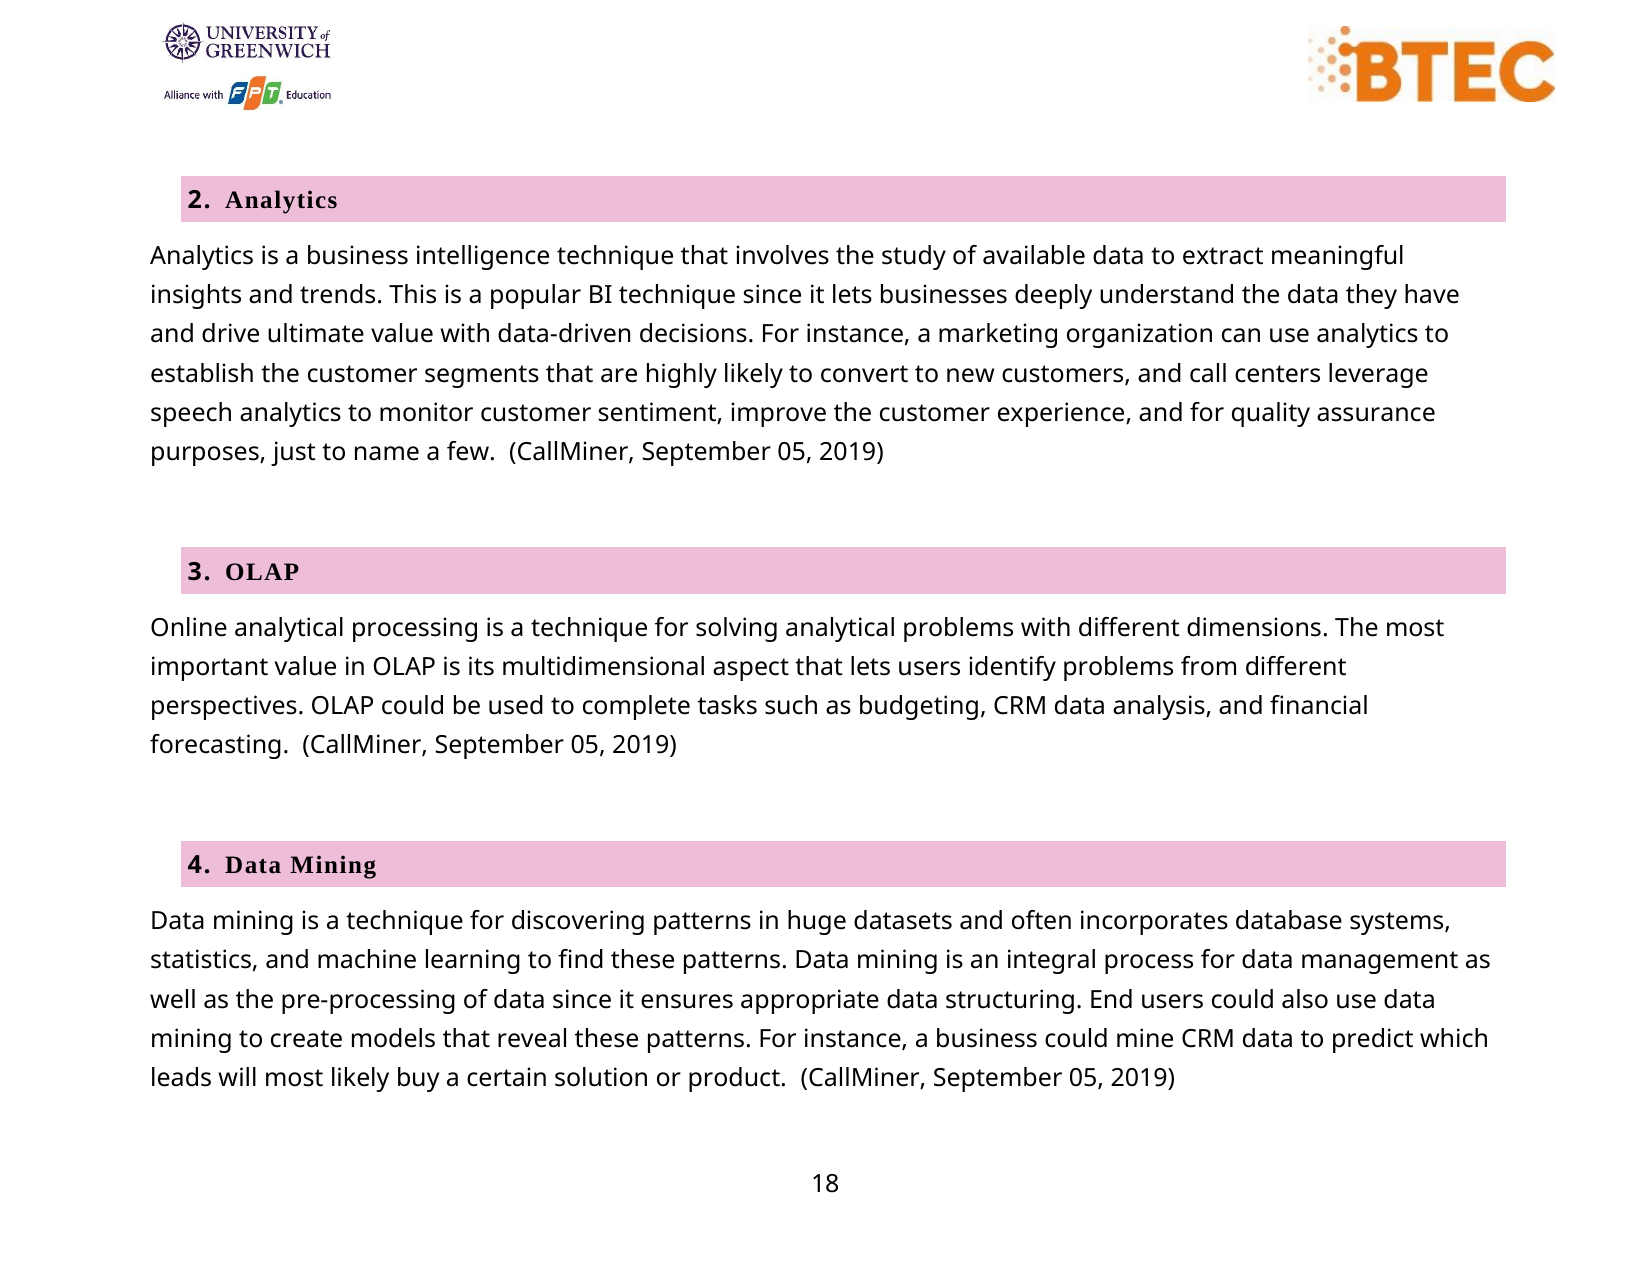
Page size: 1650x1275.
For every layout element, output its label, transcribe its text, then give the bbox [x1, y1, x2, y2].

picture [1307, 26, 1555, 102]
text Analytics is a business intelligence technique that involves the study of available data to extract meaningful insights and trends. This is a popular BI technique since it lets businesses deeply understand the data they have and drive ultimate value with data-driven decisions. For instance, a marketing organization can use analytics to establish the customer segments that are highly likely to convert to new customers, and call centers leverage speech analytics to monitor customer sentiment, improve the customer experience, and for quality assurance purposes, just to name a few. [150, 238, 1500, 468]
text Data mining is a technique for discovering patterns in huge datasets and often incorporates database systems, statistics, and machine learning to find these patterns. Data mining is an integral process for data management as well as the pre-processing of data since it ensures appropriate data structuring. End users could also use data mining to create models that reveal these patterns. For instance, a business could mine CRM data to predict which leads will most likely buy a certain solution or product. [150, 903, 1500, 1094]
subtitle OLAP [188, 554, 1500, 588]
subtitle Data Mining [188, 847, 1500, 881]
text Online analytical processing is a technique for solving analytical problems with different dimensions. The most important value in OLAP is its multidimensional aspect that lets users identify problems from different perspectives. OLAP could be used to complete tasks such as budgeting, CRM data analysis, and financial forecasting. [150, 609, 1500, 761]
picture [150, 9, 343, 121]
subtitle Analytics [188, 182, 1500, 216]
